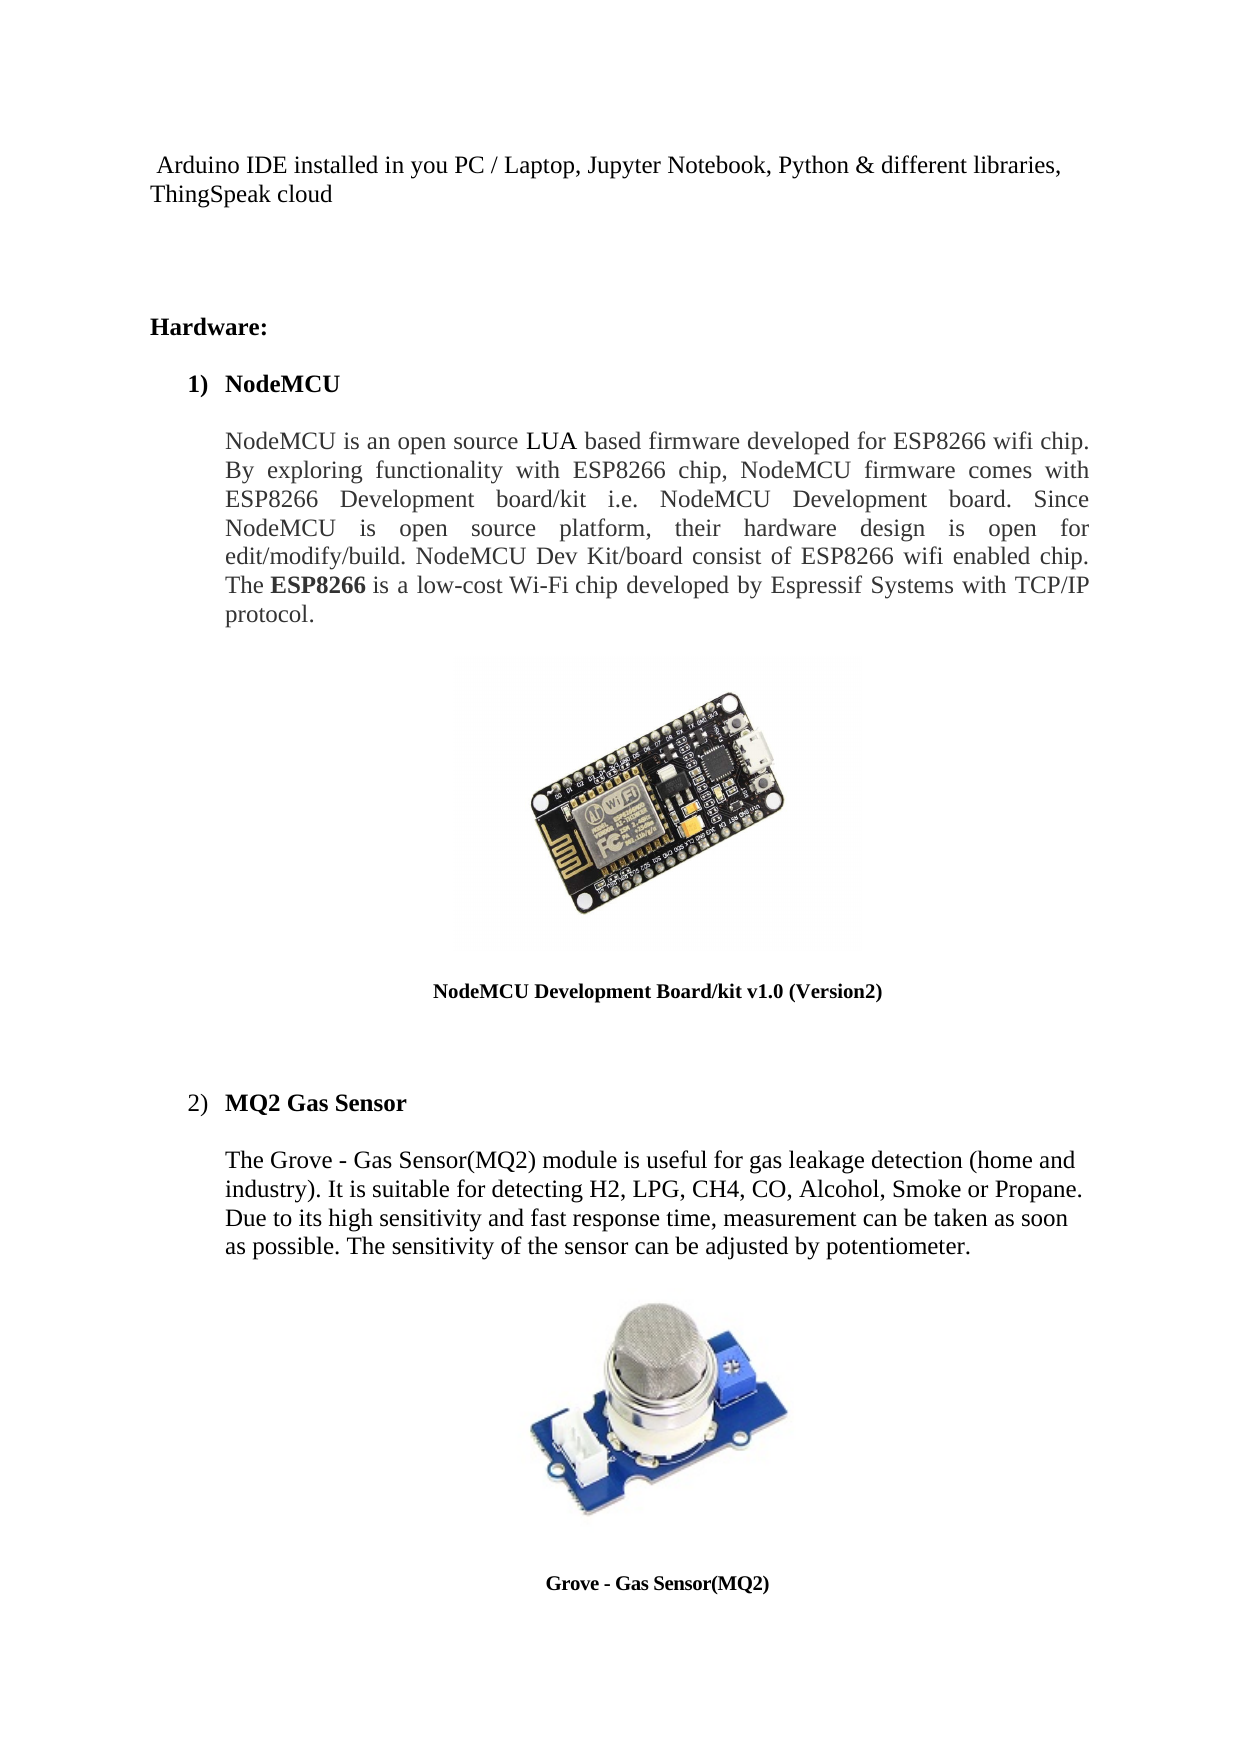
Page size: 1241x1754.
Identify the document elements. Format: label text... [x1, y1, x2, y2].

text The Grove - Gas Sensor(MQ2) module is useful for gas leakage detection (home and industry). It is suitable for detecting H2, LPG, CH4, CO, Alcohol, Smoke or Propane. Due to its high sensitivity and fast response time, measurement can be taken as soon as possible. The sensitivity of the sensor can be adjusted by potentiometer. [225, 1145, 1090, 1260]
text Arduino IDE installed in you PC / Laptop, Jupyter Notebook, Python & different libraries, ThingSpeak cloud [150, 150, 1090, 207]
list NodeMCU [187, 369, 1090, 398]
picture [453, 656, 862, 951]
text NodeMCU Development Board/kit v1.0 (Version2) [225, 979, 1090, 1003]
list MQ2 Gas Sensor [187, 1088, 1090, 1117]
picture [493, 1288, 822, 1534]
text NodeMCU is an open source LUA based firmware developed for ESP8266 wifi chip. By exploring functionality with ESP8266 chip, NodeMCU firmware comes with ESP8266 Development board/kit i.e. NodeMCU Development board. Since NodeMCU is open source platform, their hardware design is open for edit/modify/build. NodeMCU Dev Kit/board consist of ESP8266 wifi enabled chip. The ESP8266 is a low-cost Wi-Fi chip developed by Espressif Systems with TCP/IP protocol. [225, 426, 1090, 628]
text Grove - Gas Sensor(MQ2) [225, 1571, 1090, 1595]
text Hardware: [150, 312, 1090, 341]
